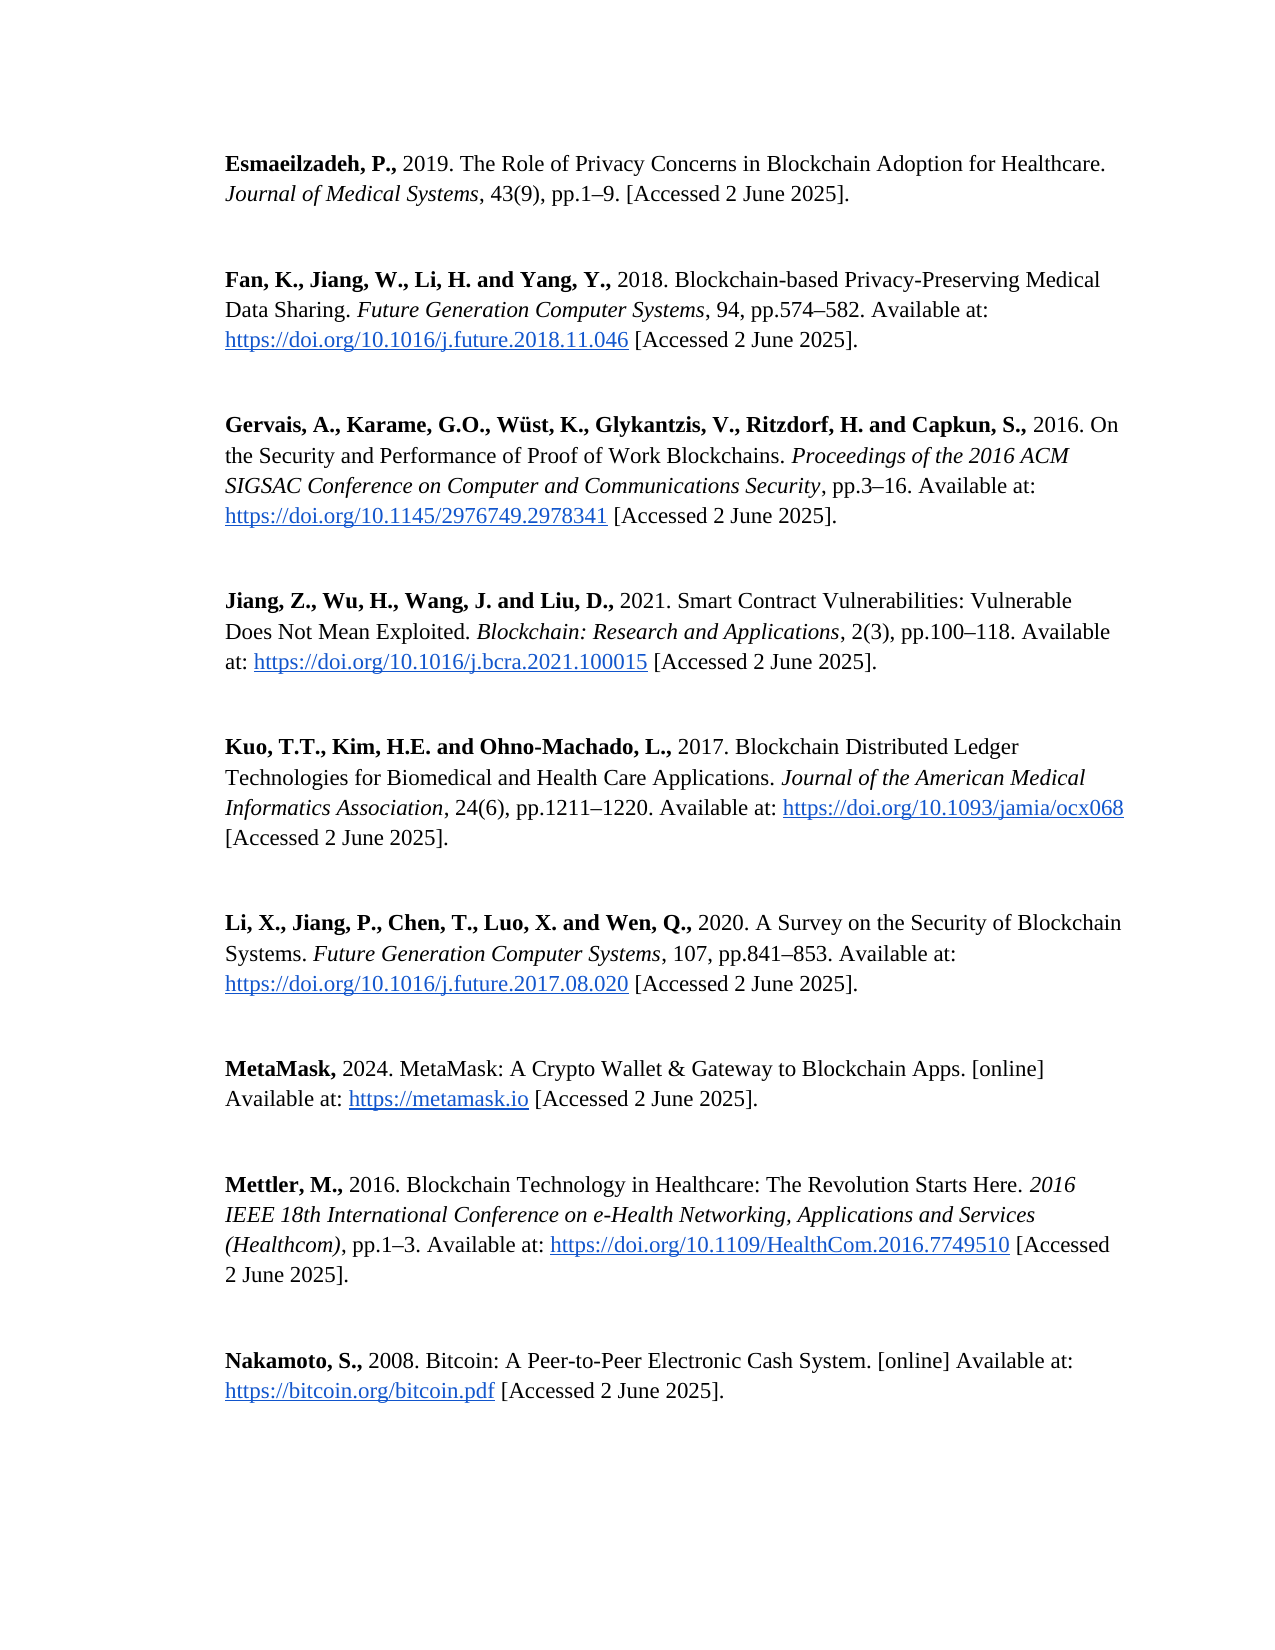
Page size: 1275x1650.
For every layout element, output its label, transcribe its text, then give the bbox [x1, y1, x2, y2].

text Jiang, Z., Wu, H., Wang, J. and Liu, D., 2021. Smart Contract Vulnerabilities: Vulnerable Does Not Mean Exploited. Blockchain: Research and Applications, 2(3), pp.100–118. Available at: https://doi.org/10.1016/j.bcra.2021.100015 [Accessed 2 June 2025]. [225, 587, 1125, 704]
text Esmaeilzadeh, P., 2019. The Role of Privacy Concerns in Blockchain Adoption for Healthcare. Journal of Medical Systems, 43(9), pp.1–9. [Accessed 2 June 2025]. [225, 150, 1125, 237]
text Fan, K., Jiang, W., Li, H. and Yang, Y., 2018. Blockchain-based Privacy-Preserving Medical Data Sharing. Future Generation Computer Systems, 94, pp.574–582. Available at: https://doi.org/10.1016/j.future.2018.11.046 [Accessed 2 June 2025]. [225, 266, 1125, 383]
text Li, X., Jiang, P., Chen, T., Luo, X. and Wen, Q., 2020. A Survey on the Security of Blockchain Systems. Future Generation Computer Systems, 107, pp.841–853. Available at: https://doi.org/10.1016/j.future.2017.08.020 [Accessed 2 June 2025]. [225, 909, 1125, 1026]
text Kuo, T.T., Kim, H.E. and Ohno-Machado, L., 2017. Blockchain Distributed Ledger Technologies for Biomedical and Health Care Applications. Journal of the American Medical Informatics Association, 24(6), pp.1211–1220. Available at: https://doi.org/10.1093/jamia/ocx068 [Accessed 2 June 2025]. [225, 733, 1125, 881]
text Gervais, A., Karame, G.O., Wüst, K., Glykantzis, V., Ritzdorf, H. and Capkun, S., 2016. On the Security and Performance of Proof of Work Blockchains. Proceedings of the 2016 ACM SIGSAC Conference on Computer and Communications Security, pp.3–16. Available at: https://doi.org/10.1145/2976749.2978341 [Accessed 2 June 2025]. [225, 411, 1125, 559]
text Nakamoto, S., 2008. Bitcoin: A Peer-to-Peer Electronic Cash System. [online] Available at: https://bitcoin.org/bitcoin.pdf [Accessed 2 June 2025]. [225, 1347, 1125, 1434]
text MetaMask, 2024. MetaMask: A Crypto Wallet & Gateway to Blockchain Apps. [online] Available at: https://metamask.io [Accessed 2 June 2025]. [225, 1055, 1125, 1142]
text Mettler, M., 2016. Blockchain Technology in Healthcare: The Revolution Starts Here. 2016 IEEE 18th International Conference on e-Health Networking, Applications and Services (Healthcom), pp.1–3. Available at: https://doi.org/10.1109/HealthCom.2016.7749510 [Accessed 2 June 2025]. [225, 1171, 1125, 1318]
